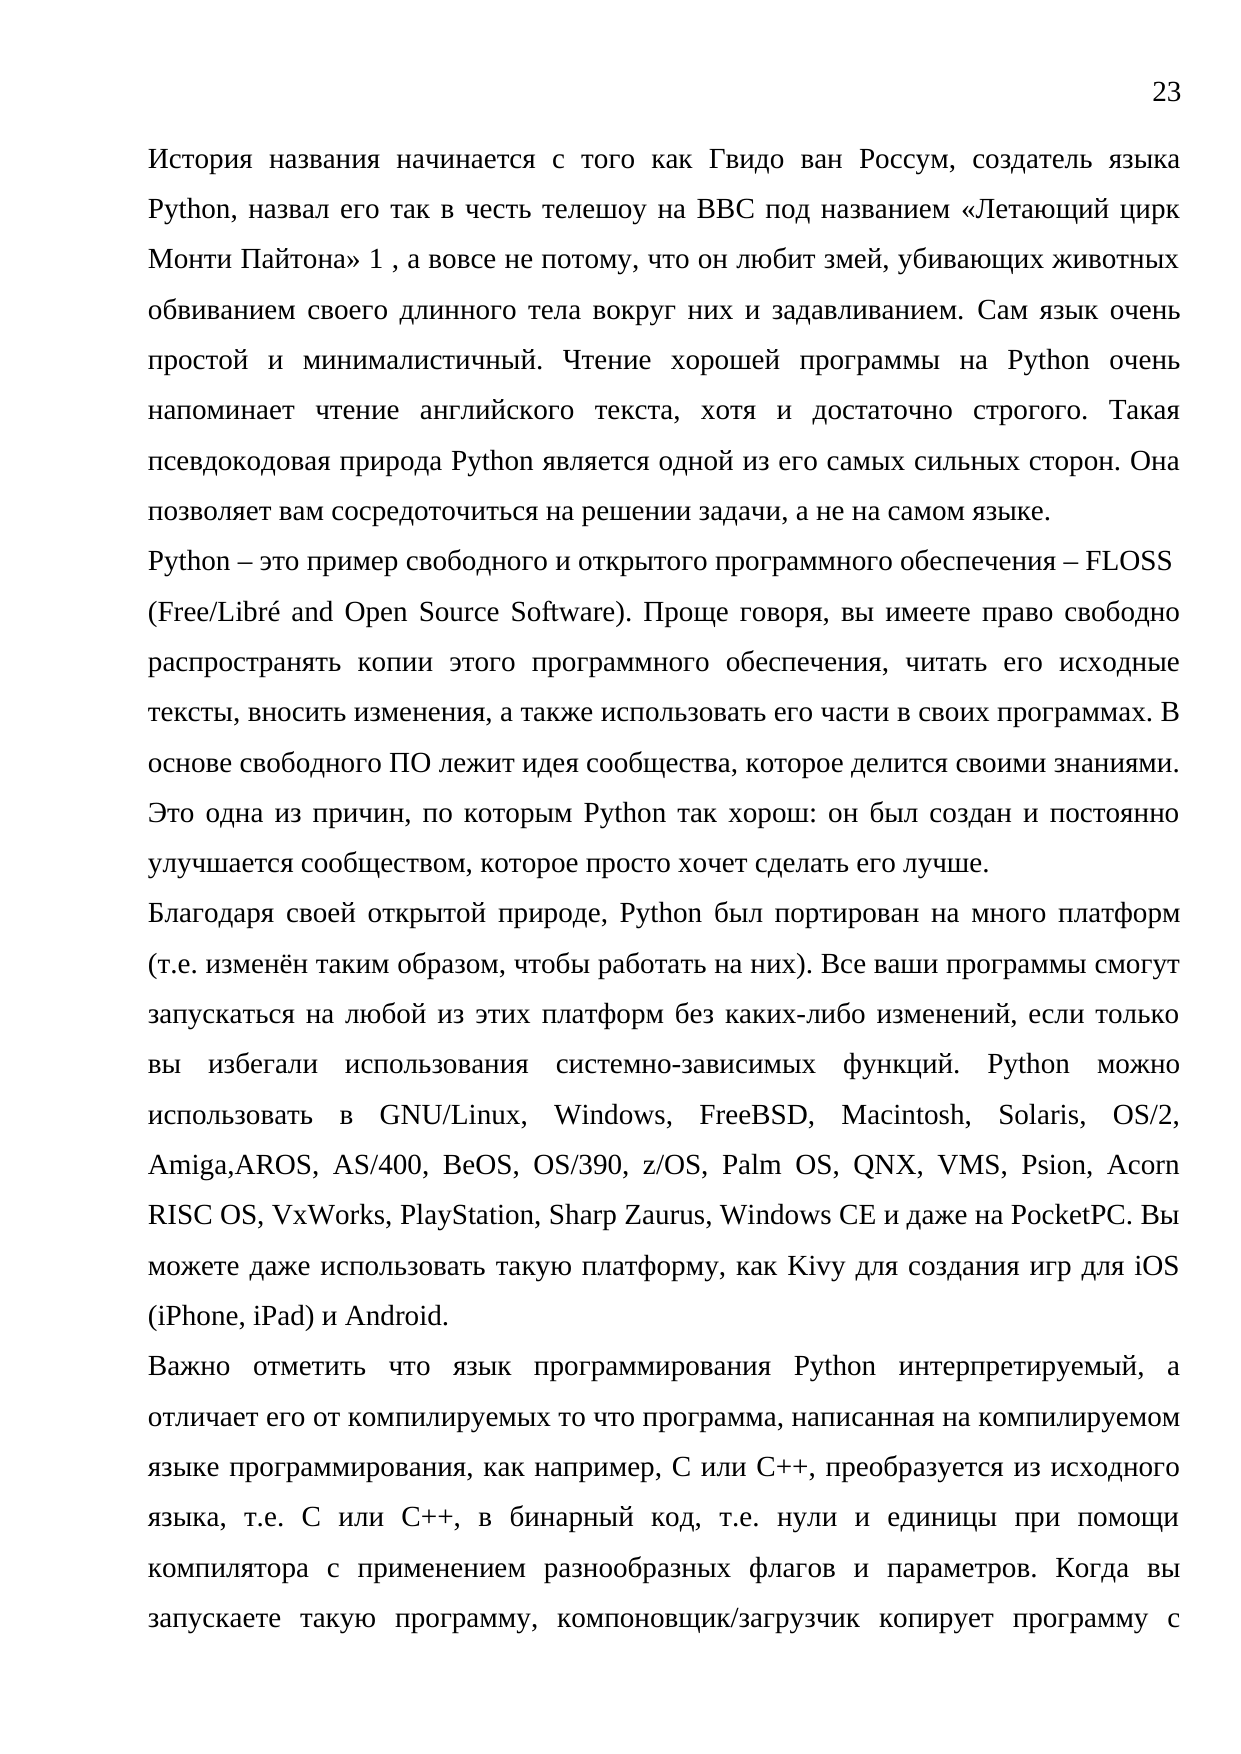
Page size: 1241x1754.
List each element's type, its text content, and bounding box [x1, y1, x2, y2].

text (Free/Libré and Open Source Soware). Проще говоря, вы имеете право свободно распространять копии этого программного обеспечения, читать его исходные тексты, вносить изменения, а также использовать его части в своих программах. В основе свободного ПО лежит идея сообщества, которое делится своими знаниями. Это одна из причин, по которым Python так хорош: он был создан и постоянно улучшается сообществом, которое просто хочет сделать его лучше. [148, 594, 1181, 879]
text История названия начинается с того как Гвидо ван Россум, создатель языка Python, назвал его так в честь телешоу на BBC под названием «Летающий цирк Монти Пайтона» 1 , а вовсе не потому, что он любит змей, убивающих животных обвиванием своего длинного тела вокруг них и задавливанием. Сам язык очень простой и минималистичный. Чтение хорошей программы на Python очень напоминает чтение английского текста, хотя и достаточно строгого. Такая псевдокодовая природа Python является одной из его самых сильных сторон. Она позволяет вам сосредоточиться на решении задачи, а не на самом языке. [148, 141, 1181, 527]
text Благодаря своей открытой природе, Python был портирован на много платформ (т.е. изменён таким образом, чтобы работать на них). Все ваши программы смогут запускаться на любой из этих платформ без каких-либо изменений, если только вы избегали использования системно-зависимых функций. Python можно использовать в GNU/Linux, Windows, FreeBSD, Macintosh, Solaris, OS/2, Amiga,AROS, AS/400, BeOS, OS/390, z/OS, Palm OS, QNX, VMS, Psion, Acorn RISC OS, VxWorks, PlayStation, Sharp Zaurus, Windows CE и даже на PocketPC. Вы можете даже использовать такую платформу, как Kivy для создания игр для iOS (iPhone, iPad) и Android. [148, 896, 1181, 1332]
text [148, 1348, 1181, 1633]
text Python – это пример свободного и открытого программного обеспечения – FLOSS [148, 543, 1181, 577]
